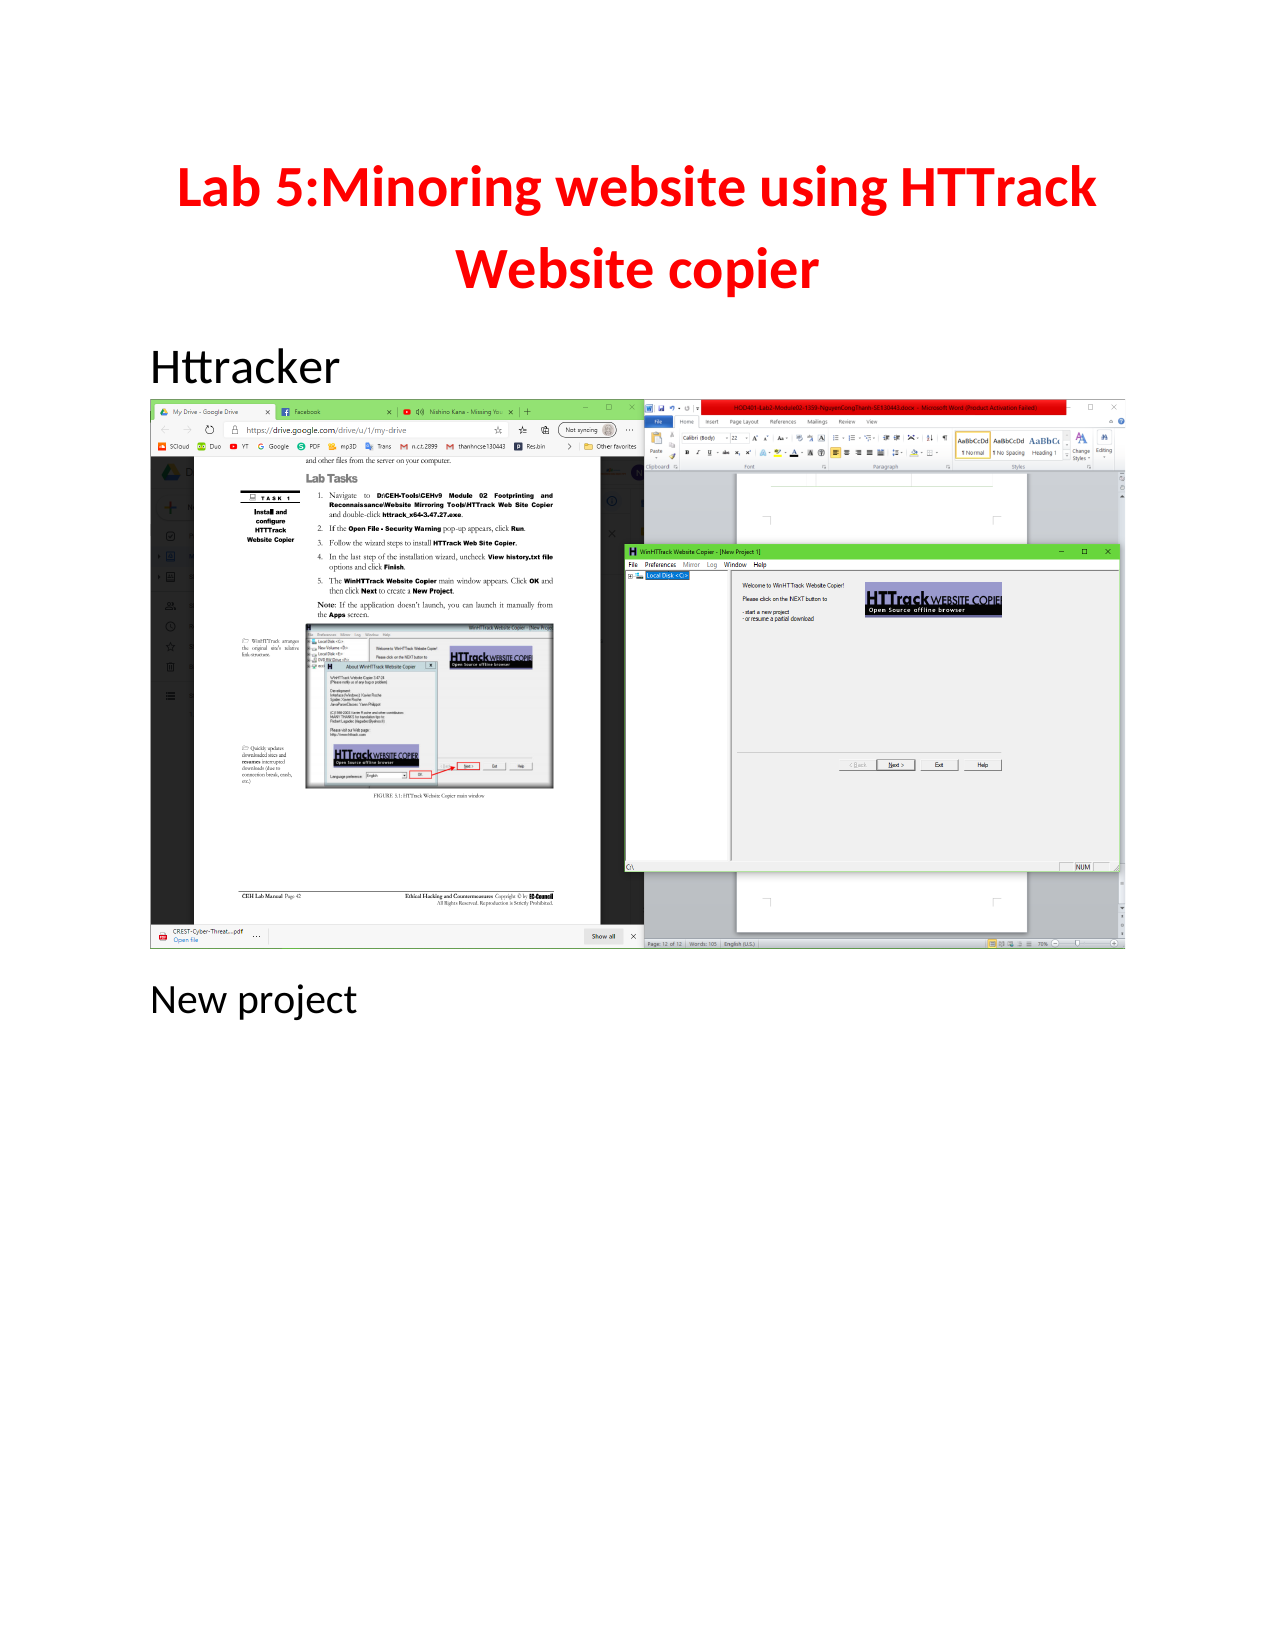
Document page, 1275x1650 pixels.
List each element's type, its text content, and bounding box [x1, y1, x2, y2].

text Httracker [150, 334, 1125, 399]
text New project [150, 973, 1125, 1024]
text Lab 5:Minoring website using HTTrack Website copier [150, 150, 1125, 303]
picture [150, 399, 1125, 949]
